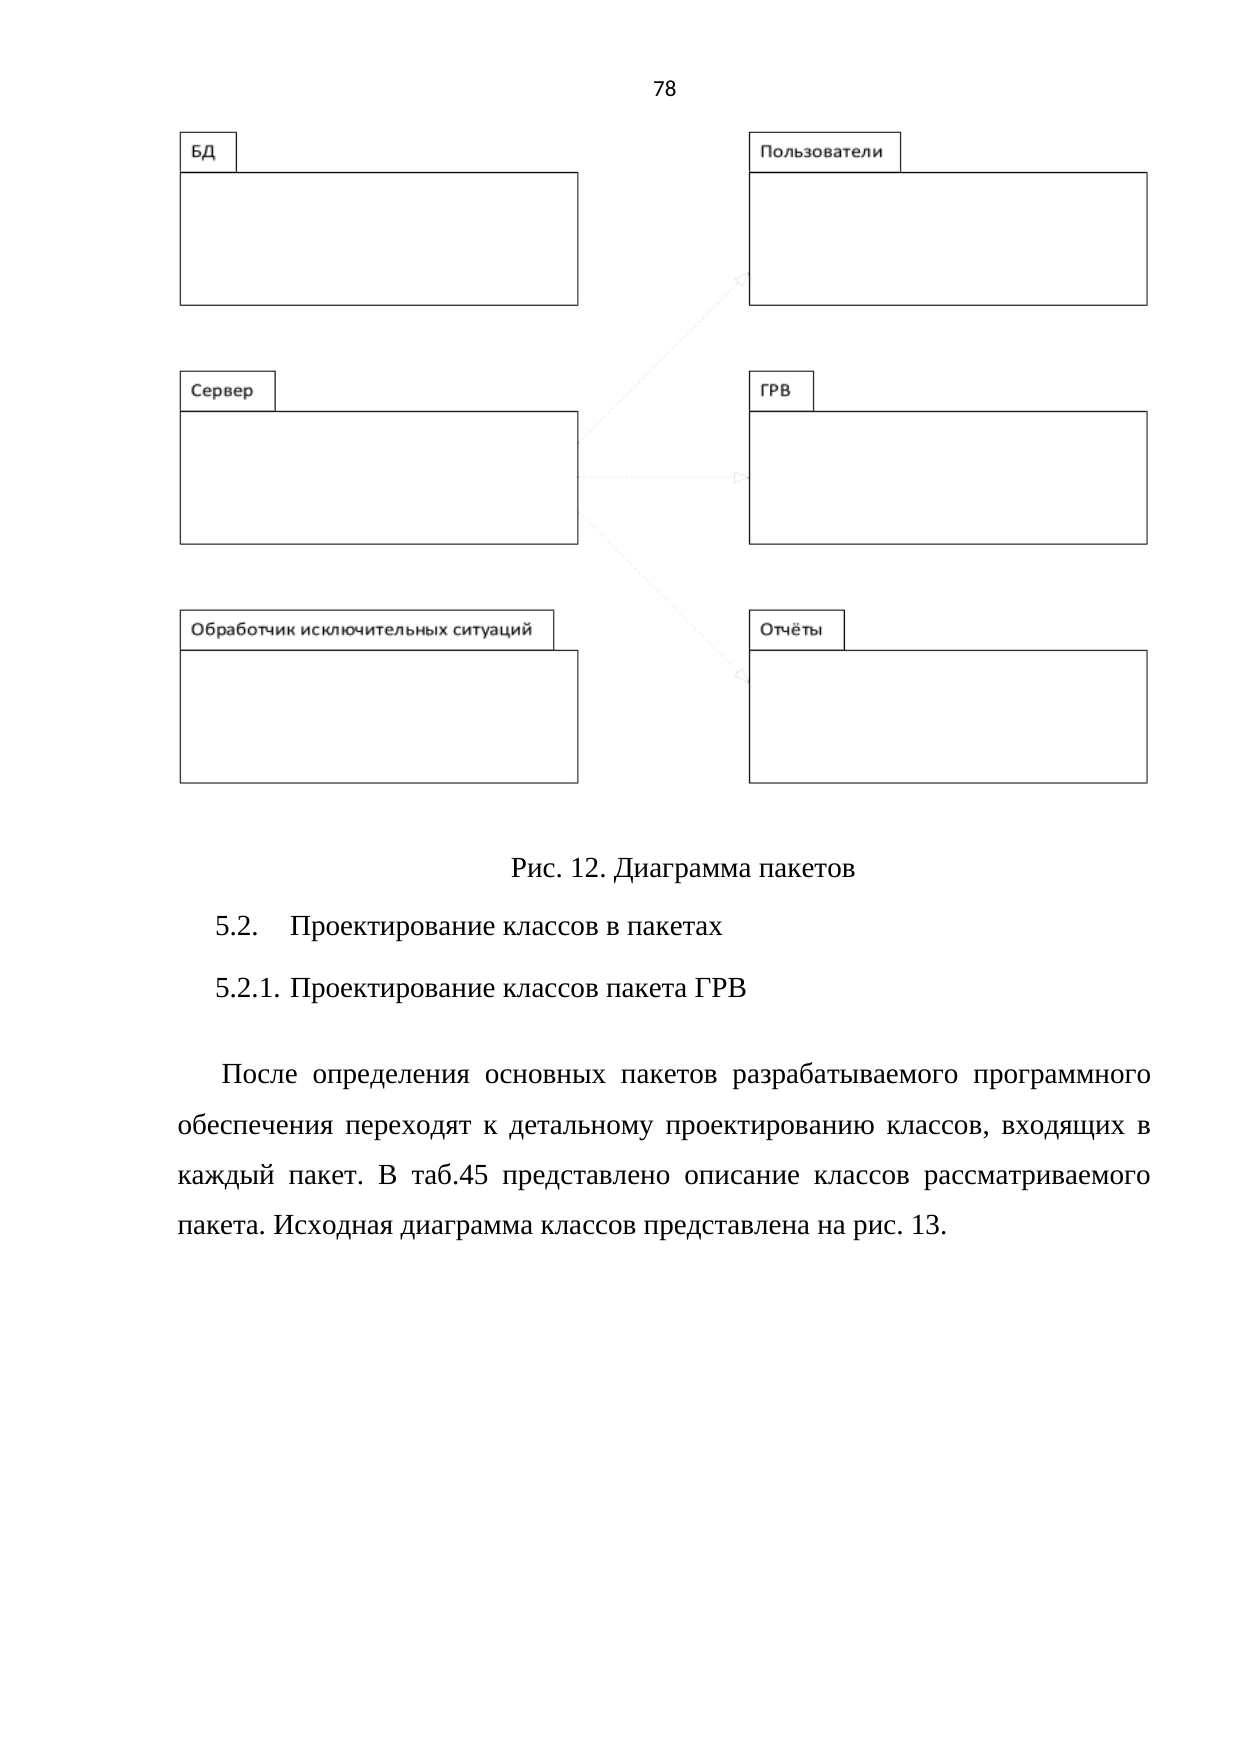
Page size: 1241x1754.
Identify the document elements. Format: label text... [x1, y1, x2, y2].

list Проектирование классов пакета ГРВ [215, 970, 1152, 1003]
text Рис. 12. Диаграмма пакетов [177, 850, 1152, 883]
text После определения основных пакетов разрабатываемого программного обеспечения переходят к детальному проектированию классов, входящих в каждый пакет. В таб.45 представлено описание классов рассматриваемого пакета. Исходная диаграмма классов представлена на рис. 13. [177, 1057, 1152, 1241]
list Проектирование классов в пакетах [215, 908, 1152, 942]
